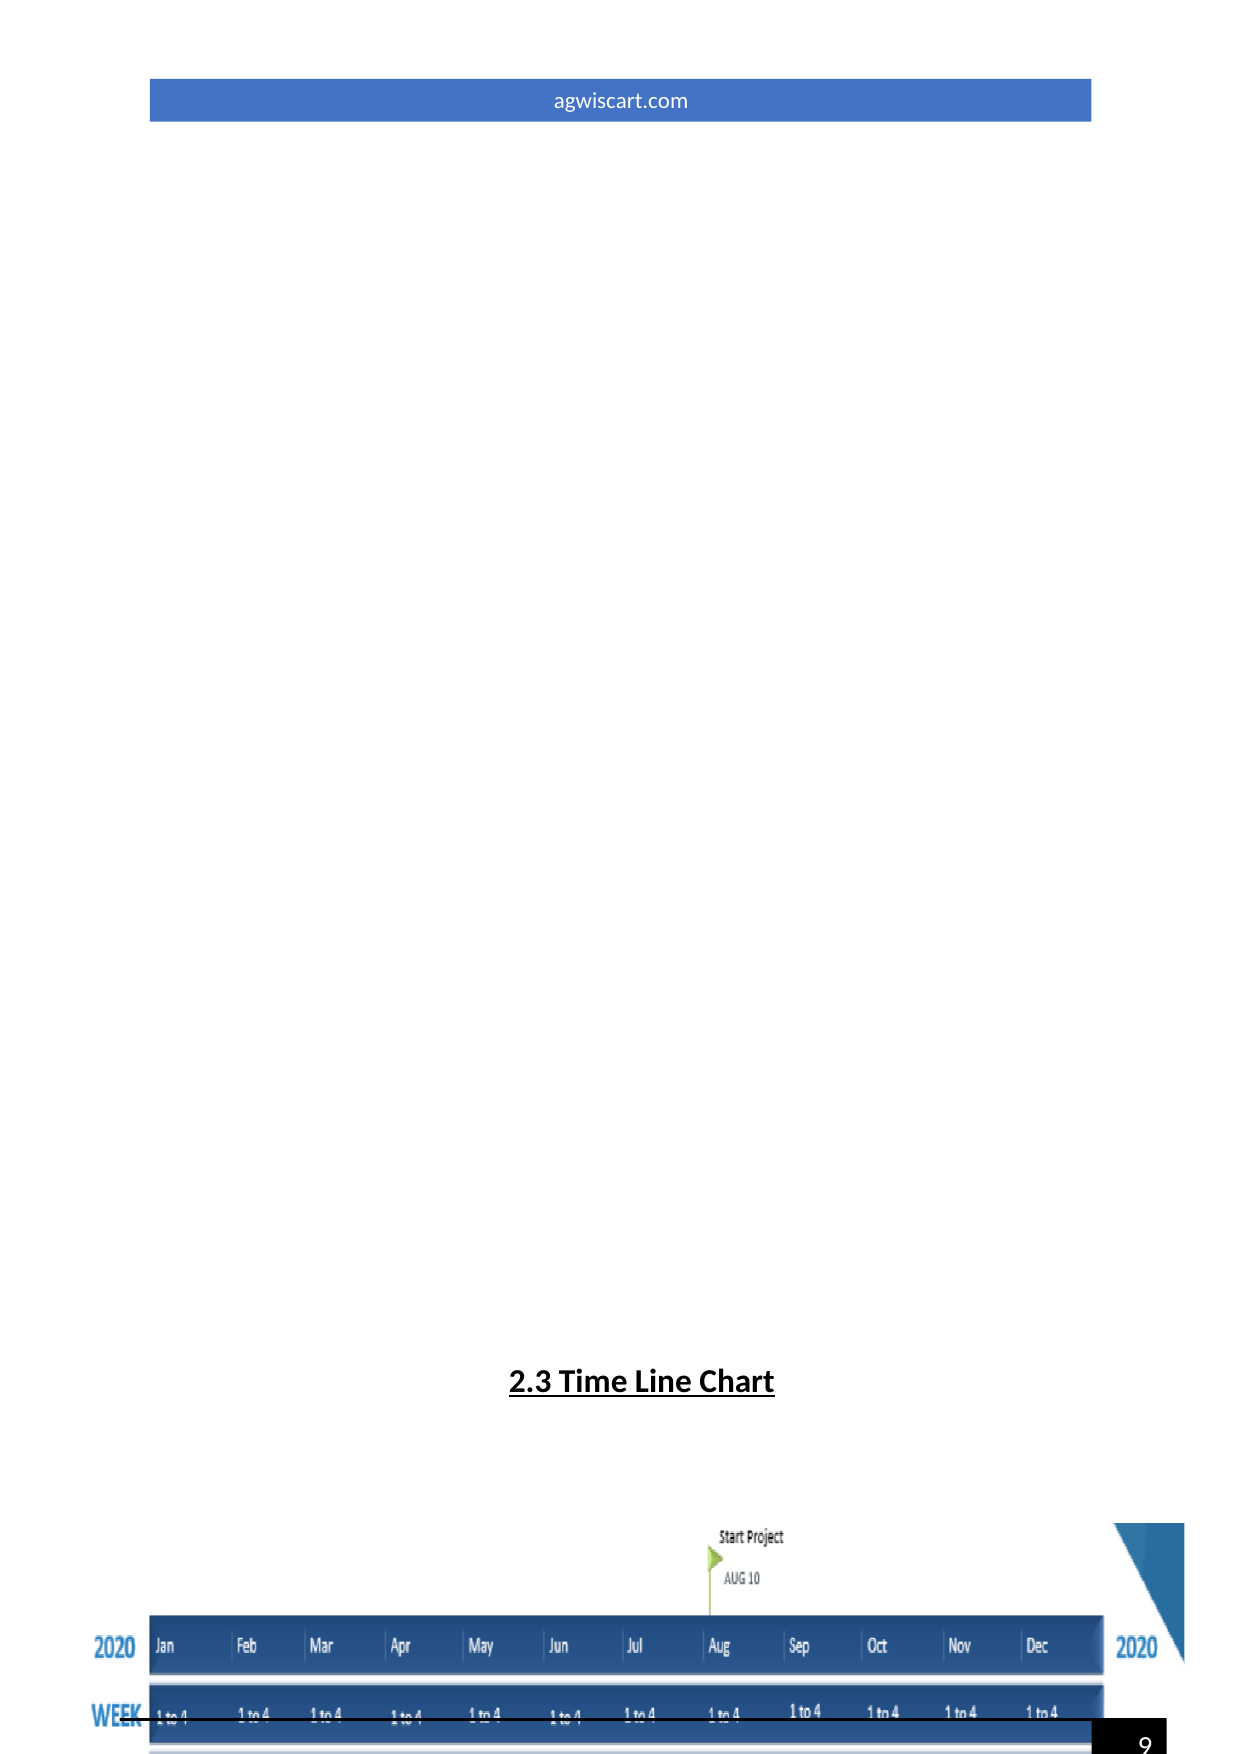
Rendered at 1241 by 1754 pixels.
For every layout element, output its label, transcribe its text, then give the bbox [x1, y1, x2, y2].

text 2.3 Time Line Chart [192, 1360, 1092, 1401]
picture [67, 1523, 1185, 1754]
